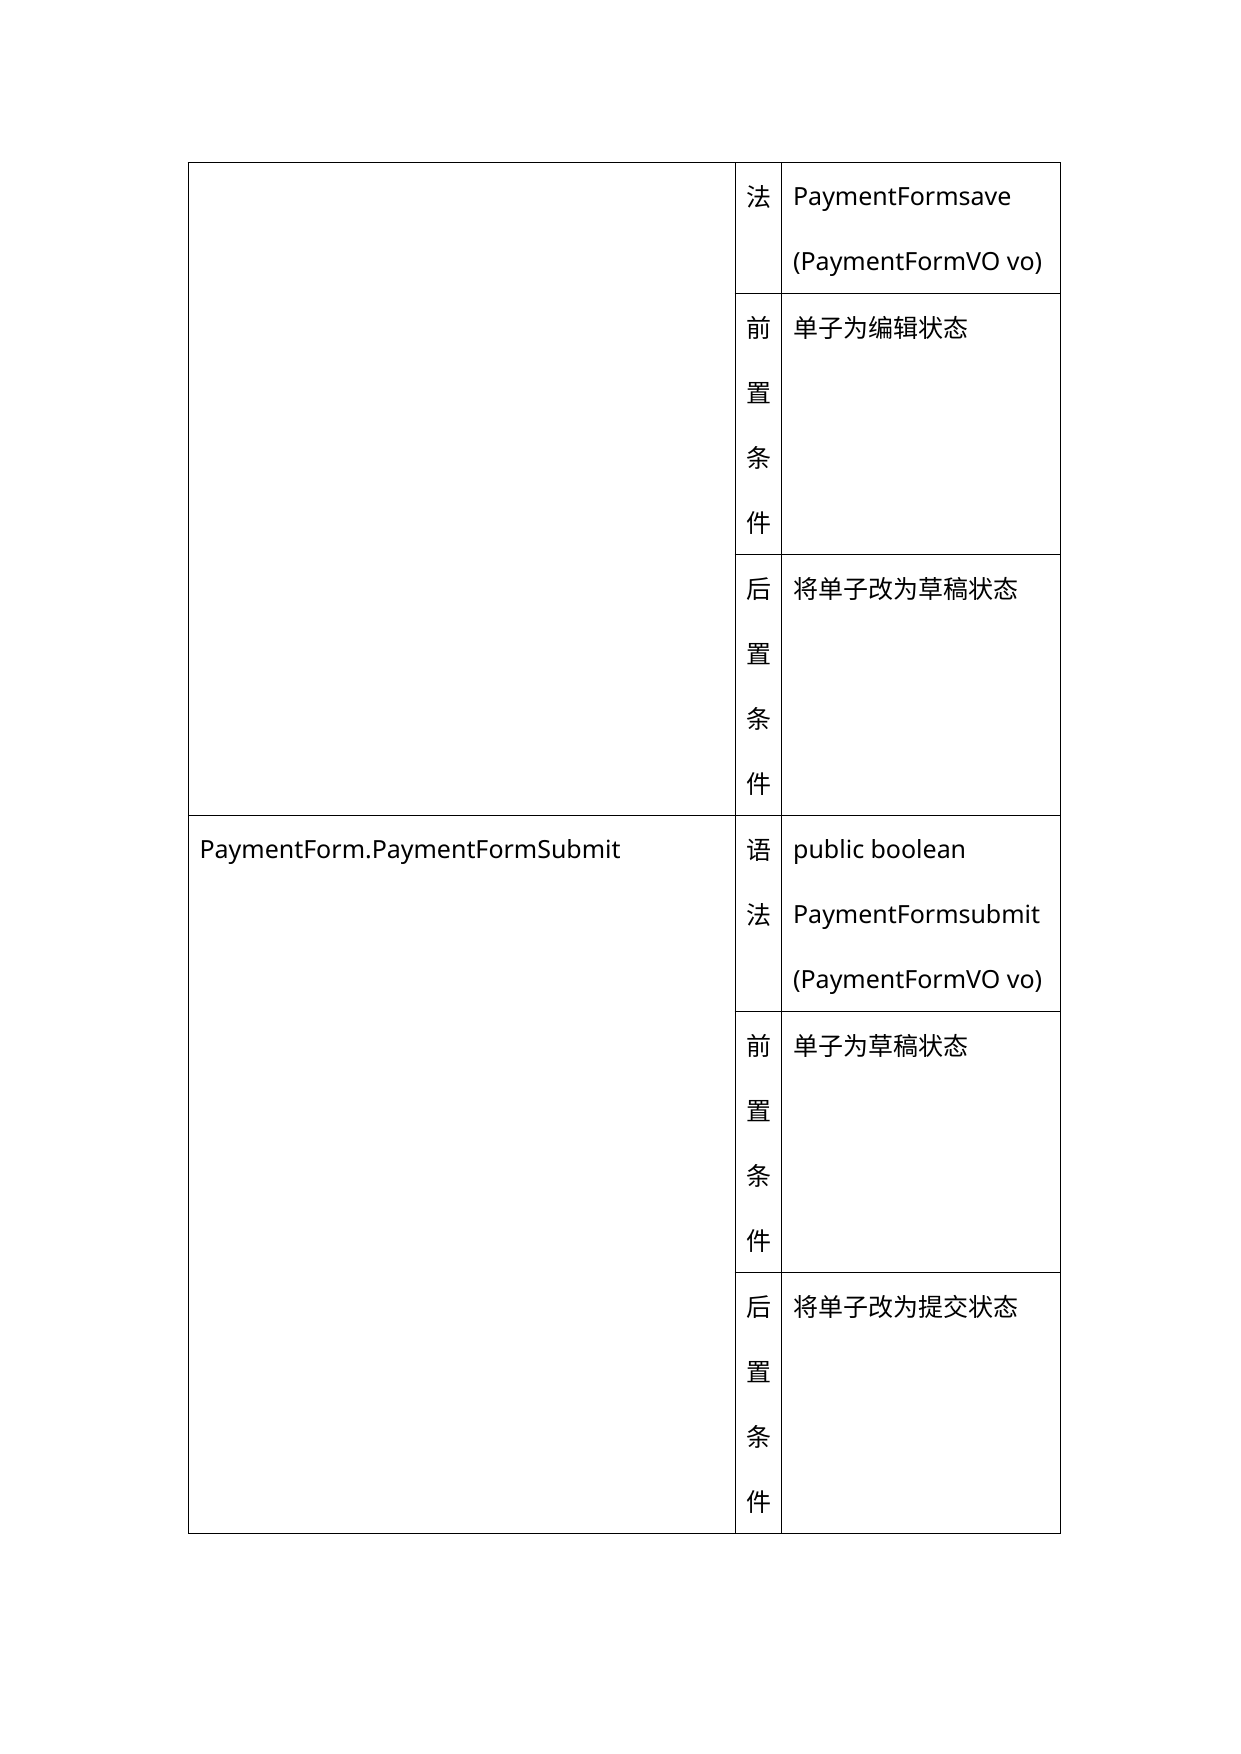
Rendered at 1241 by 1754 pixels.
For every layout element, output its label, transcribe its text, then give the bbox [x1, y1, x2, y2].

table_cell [782, 163, 1060, 293]
table_cell 前置条件 [736, 294, 781, 554]
table_cell 语法 [736, 163, 781, 293]
table_cell 语法 [736, 816, 781, 1011]
table_cell PaymentForm.PaymentFormSubmit [189, 816, 735, 1533]
table_cell 后置条件 [736, 1273, 781, 1533]
table_cell 单子为编辑状态 [782, 294, 1060, 554]
table_cell 单子为草稿状态 [782, 1012, 1060, 1272]
table_cell public boolean PaymentFormsubmit (PaymentFormVO vo) [782, 816, 1060, 1011]
table_cell 将单子改为草稿状态 [782, 555, 1060, 815]
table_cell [189, 163, 735, 815]
table_cell 后置条件 [736, 555, 781, 815]
table_cell 前置条件 [736, 1012, 781, 1272]
table_cell 将单子改为提交状态 [782, 1273, 1060, 1533]
